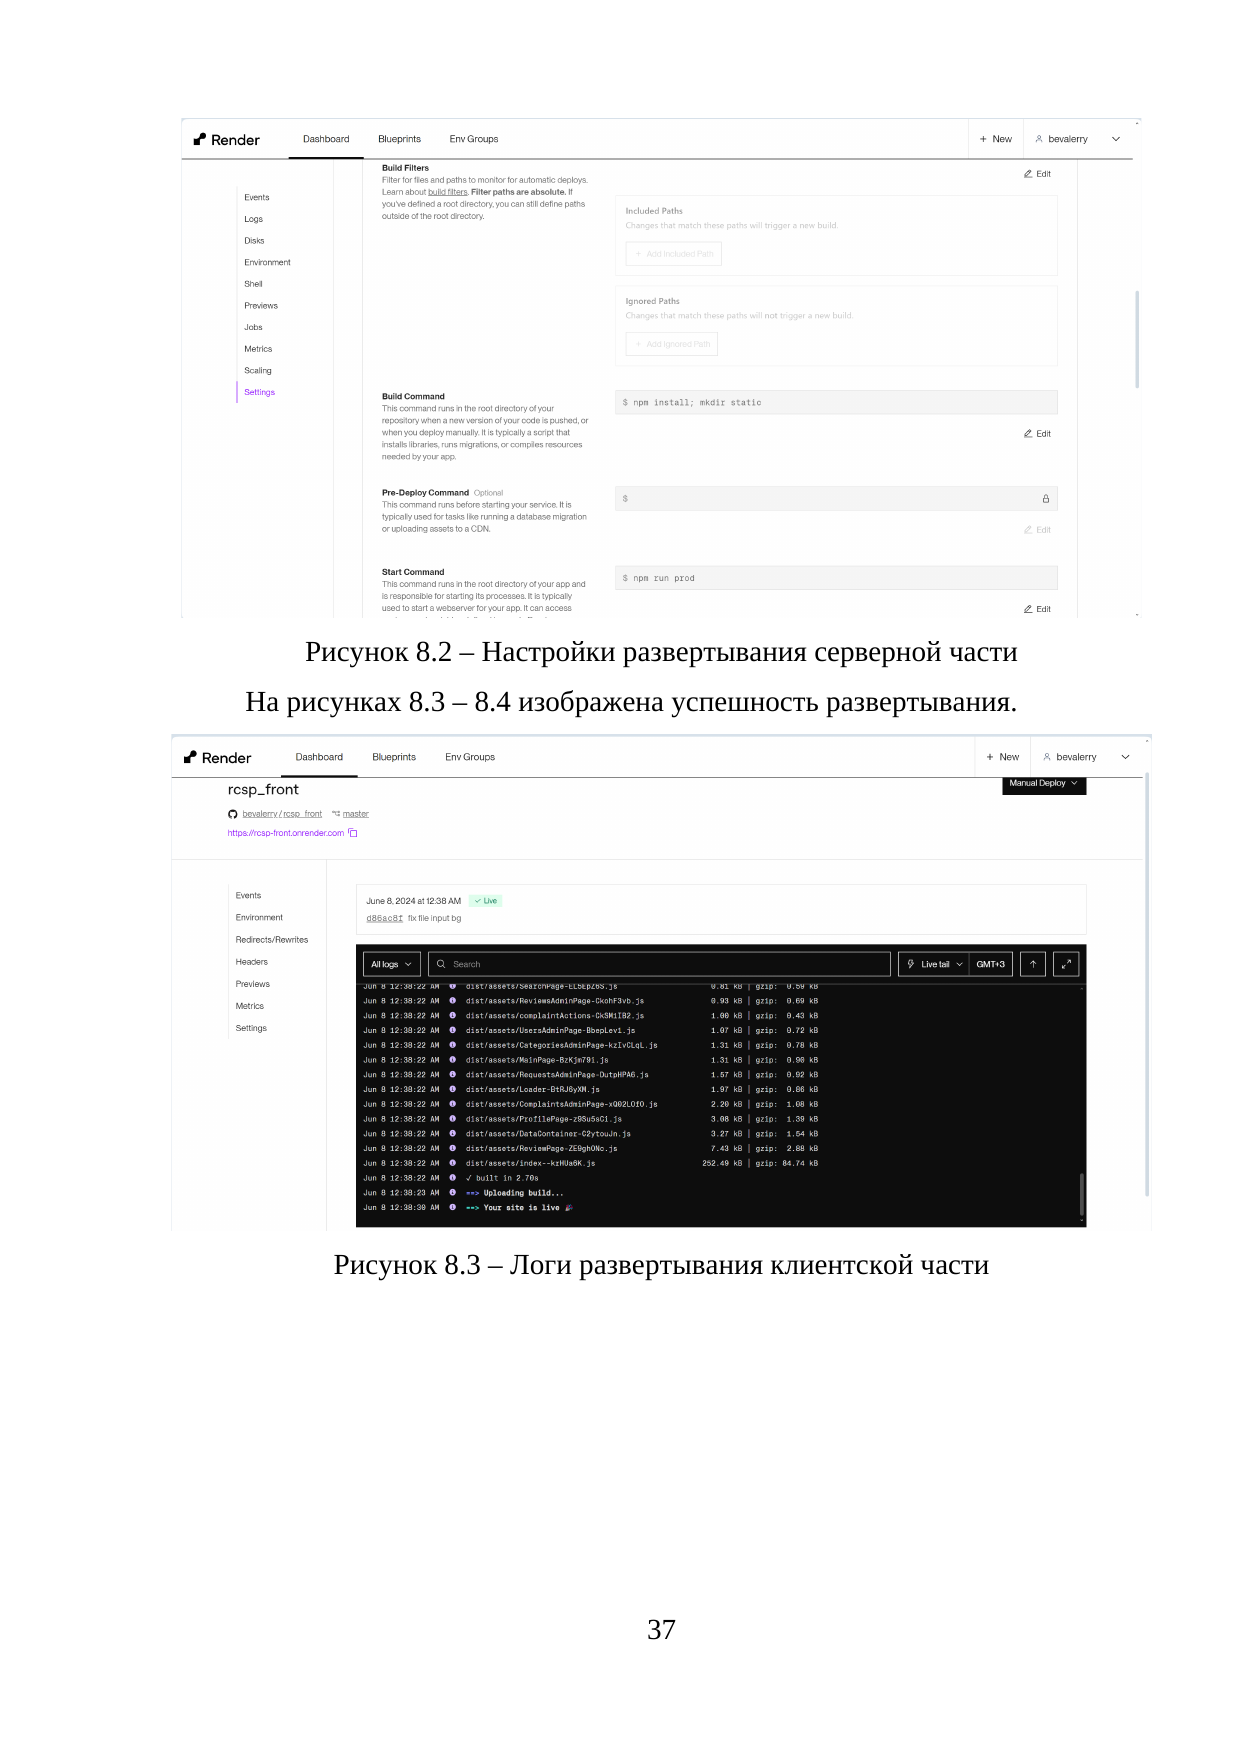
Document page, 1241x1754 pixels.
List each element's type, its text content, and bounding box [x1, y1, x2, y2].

text На рисунках 8.3 – 8.4 изображена успешность развертывания. [171, 684, 1152, 718]
text Рисунок 8.3 – Логи развертывания клиентской части [171, 1247, 1152, 1281]
text Рисунок 8.2 – Настройки развертывания серверной части [171, 634, 1152, 667]
picture [171, 734, 1152, 1231]
picture [181, 118, 1142, 618]
